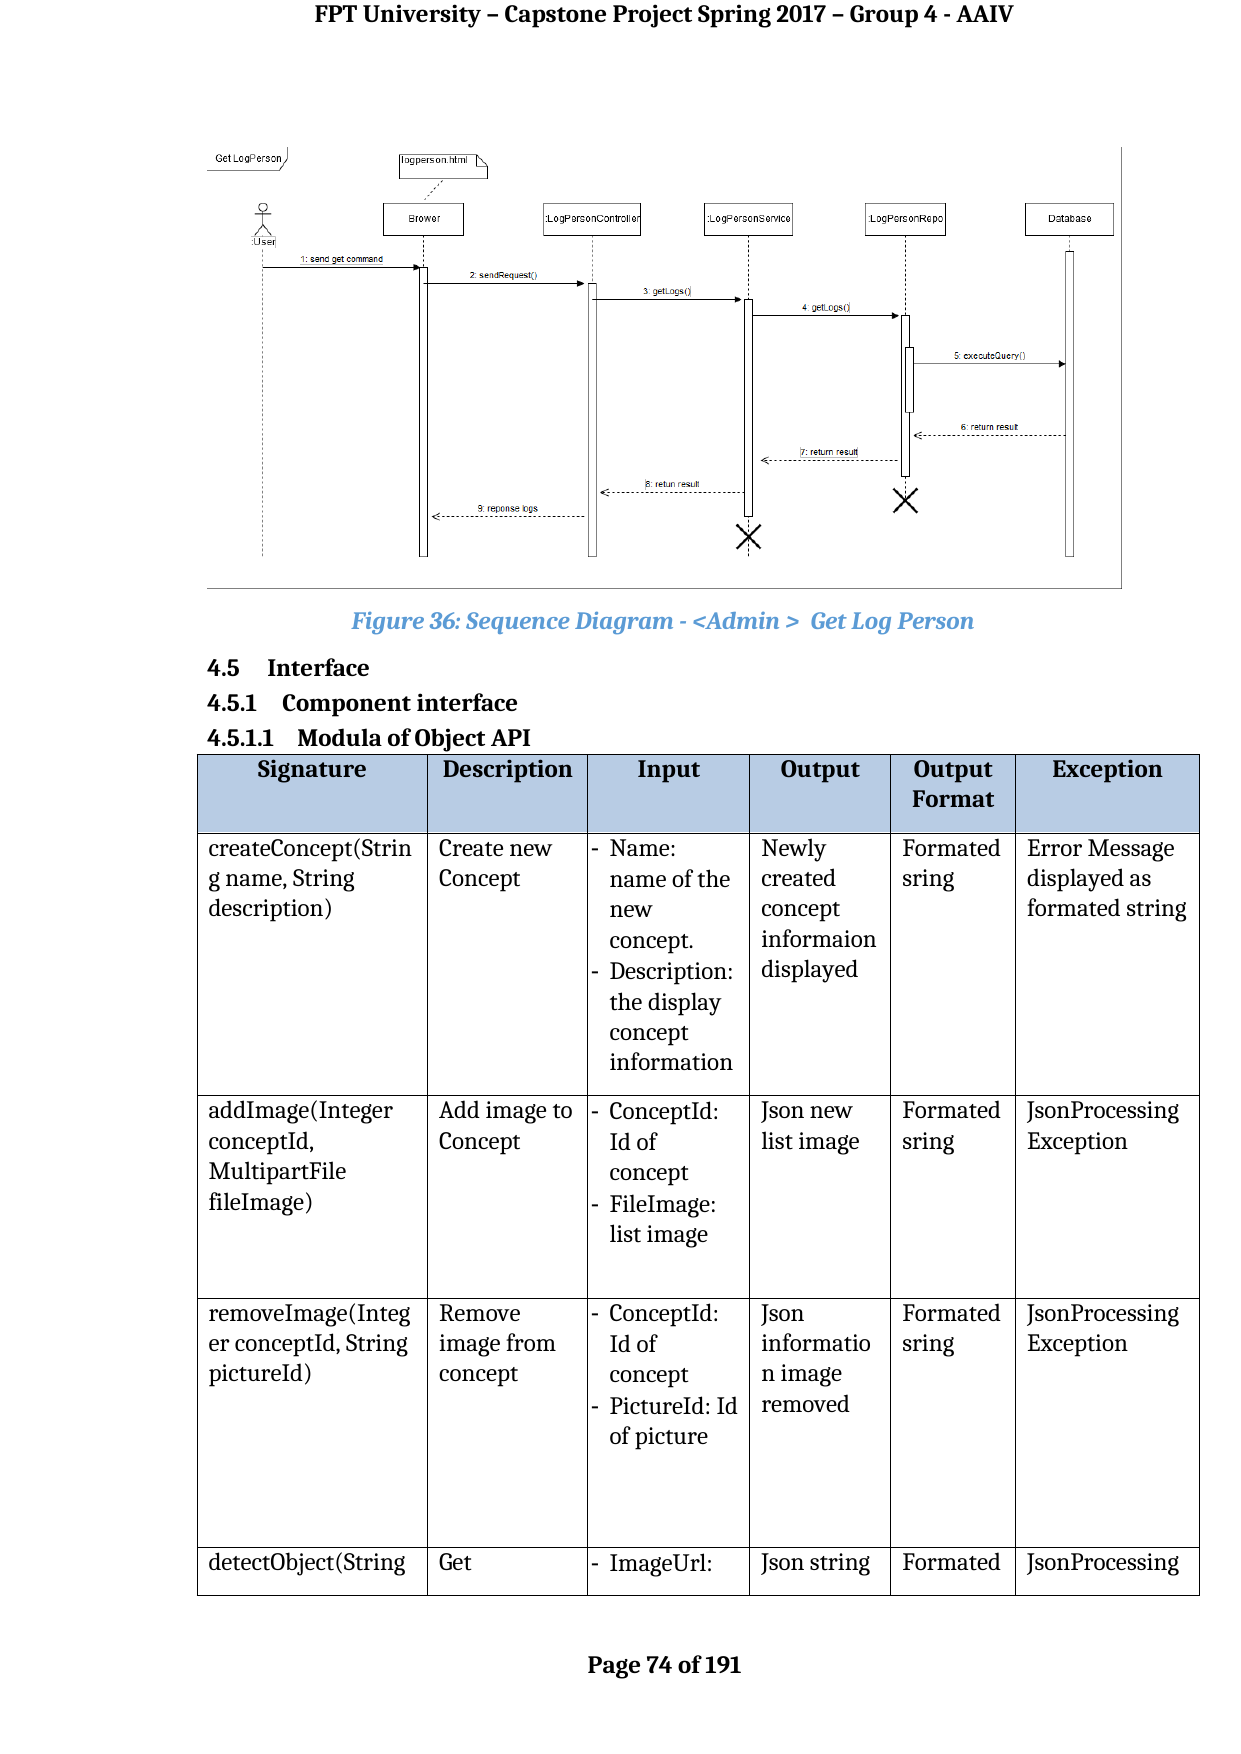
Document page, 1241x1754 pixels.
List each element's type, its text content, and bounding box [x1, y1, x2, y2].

table_header Signature [198, 755, 427, 832]
table_cell Add image to Concept [428, 1096, 587, 1297]
table_cell Error Message displayed as formated string [1016, 834, 1199, 1095]
table_cell Json new list image [750, 1096, 890, 1297]
table_header Output Format [891, 755, 1015, 832]
table_cell removeImage(Integer conceptId, String pictureId) [198, 1299, 427, 1547]
table_cell Formated sring [891, 1096, 1015, 1297]
text Figure 36: Sequence Diagram - <Admin > Get Log Person [207, 607, 1122, 636]
table_cell Formated sring [891, 1299, 1015, 1547]
table_cell JsonProcessingException [1016, 1096, 1199, 1297]
subtitle Interface [207, 654, 1122, 683]
table_cell createConcept(String name, String description) [198, 834, 427, 1095]
table_cell ConceptId: Id of concept FileImage: list image [588, 1096, 749, 1297]
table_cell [1016, 1548, 1199, 1595]
table_cell ConceptId: Id of concept PictureId: Id of picture [588, 1299, 749, 1547]
table_header Description [428, 755, 587, 832]
table_header Exception [1016, 755, 1199, 832]
table_cell JsonProcessingException [1016, 1299, 1199, 1547]
table_cell Formated sring [891, 834, 1015, 1095]
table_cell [428, 1548, 587, 1595]
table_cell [198, 1548, 427, 1595]
table_header Output [750, 755, 890, 832]
table_cell Json string [750, 1548, 890, 1595]
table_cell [588, 1548, 749, 1595]
table_cell Remove image from concept [428, 1299, 587, 1547]
table_cell Name: name of the new concept. Description: the display concept information [588, 834, 749, 1095]
table_cell Newly created concept informaion displayed [750, 834, 890, 1095]
table_cell Formated sring [891, 1548, 1015, 1595]
table_header Input [588, 755, 749, 832]
table_cell Json information image removed [750, 1299, 890, 1547]
table_cell Create new Concept [428, 834, 587, 1095]
table_cell addImage(Integer conceptId, MultipartFile fileImage) [198, 1096, 427, 1297]
subtitle Component interface [207, 689, 1122, 718]
subtitle Modula of Object API [207, 723, 1122, 752]
